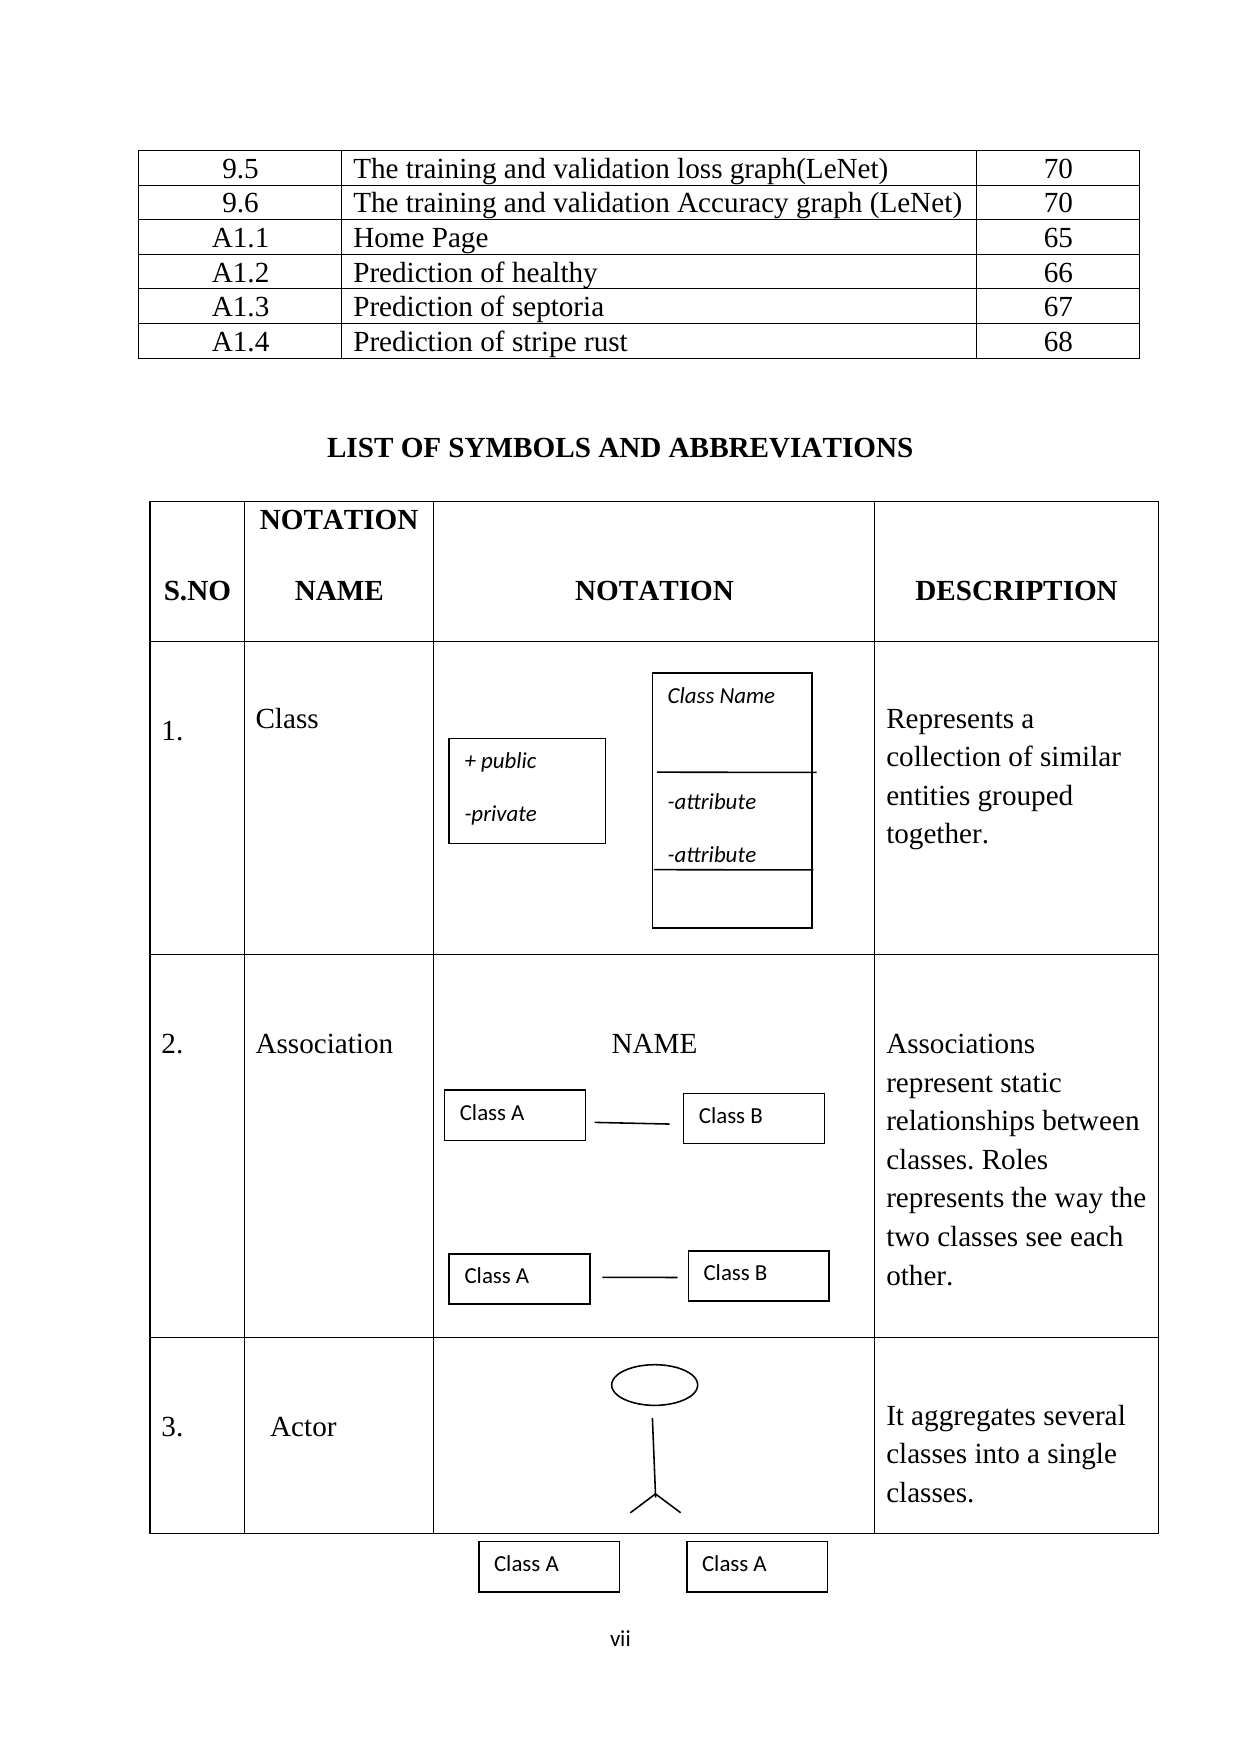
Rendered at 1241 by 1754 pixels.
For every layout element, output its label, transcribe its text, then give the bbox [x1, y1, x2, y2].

table_header S.NO [151, 502, 244, 641]
table_cell 67 [977, 289, 1139, 323]
table_cell Prediction of healthy [342, 255, 976, 288]
table_cell 1. [151, 642, 244, 954]
table_cell Prediction of septoria [342, 289, 976, 323]
table_cell A1.4 [139, 324, 341, 357]
table_cell nAME [434, 955, 874, 1337]
table_cell Home Page [342, 220, 976, 254]
table_cell Prediction of stripe rust [342, 324, 976, 357]
table_cell 9.6 [139, 186, 341, 219]
table_cell Represents a collection of similar entities grouped together. [875, 642, 1158, 954]
table_header NOTATION NAME [245, 502, 433, 641]
table_cell A1.2 [139, 255, 341, 288]
table_cell Association [245, 955, 433, 1337]
text LIST OF SYMBOLS AND ABBREVIATIONS [150, 430, 1090, 463]
table_cell 68 [977, 324, 1139, 357]
table_header NOTATION [434, 502, 874, 641]
table_cell 65 [977, 220, 1139, 254]
table_cell [434, 642, 874, 954]
table_cell 70 [977, 151, 1139, 184]
table_cell A1.1 [139, 220, 341, 254]
table_cell 2. [151, 955, 244, 1337]
table_cell Class [245, 642, 433, 954]
table_cell [434, 1338, 874, 1533]
table_cell Associations represent static relationships between classes. Roles represents the way the two classes see each other. [875, 955, 1158, 1337]
table_cell The training and validation Accuracy graph (LeNet) [342, 186, 976, 219]
table_cell The training and validation loss graph(LeNet) [342, 151, 976, 184]
table_cell 9.5 [139, 151, 341, 184]
table_cell A1.3 [139, 289, 341, 323]
table_cell 70 [977, 186, 1139, 219]
table_cell It aggregates several classes into a single classes. [875, 1338, 1158, 1533]
table_header DESCRIPTION [875, 502, 1158, 641]
table_cell 66 [977, 255, 1139, 288]
table_cell Actor [245, 1338, 433, 1533]
table_cell 3. [151, 1338, 244, 1533]
